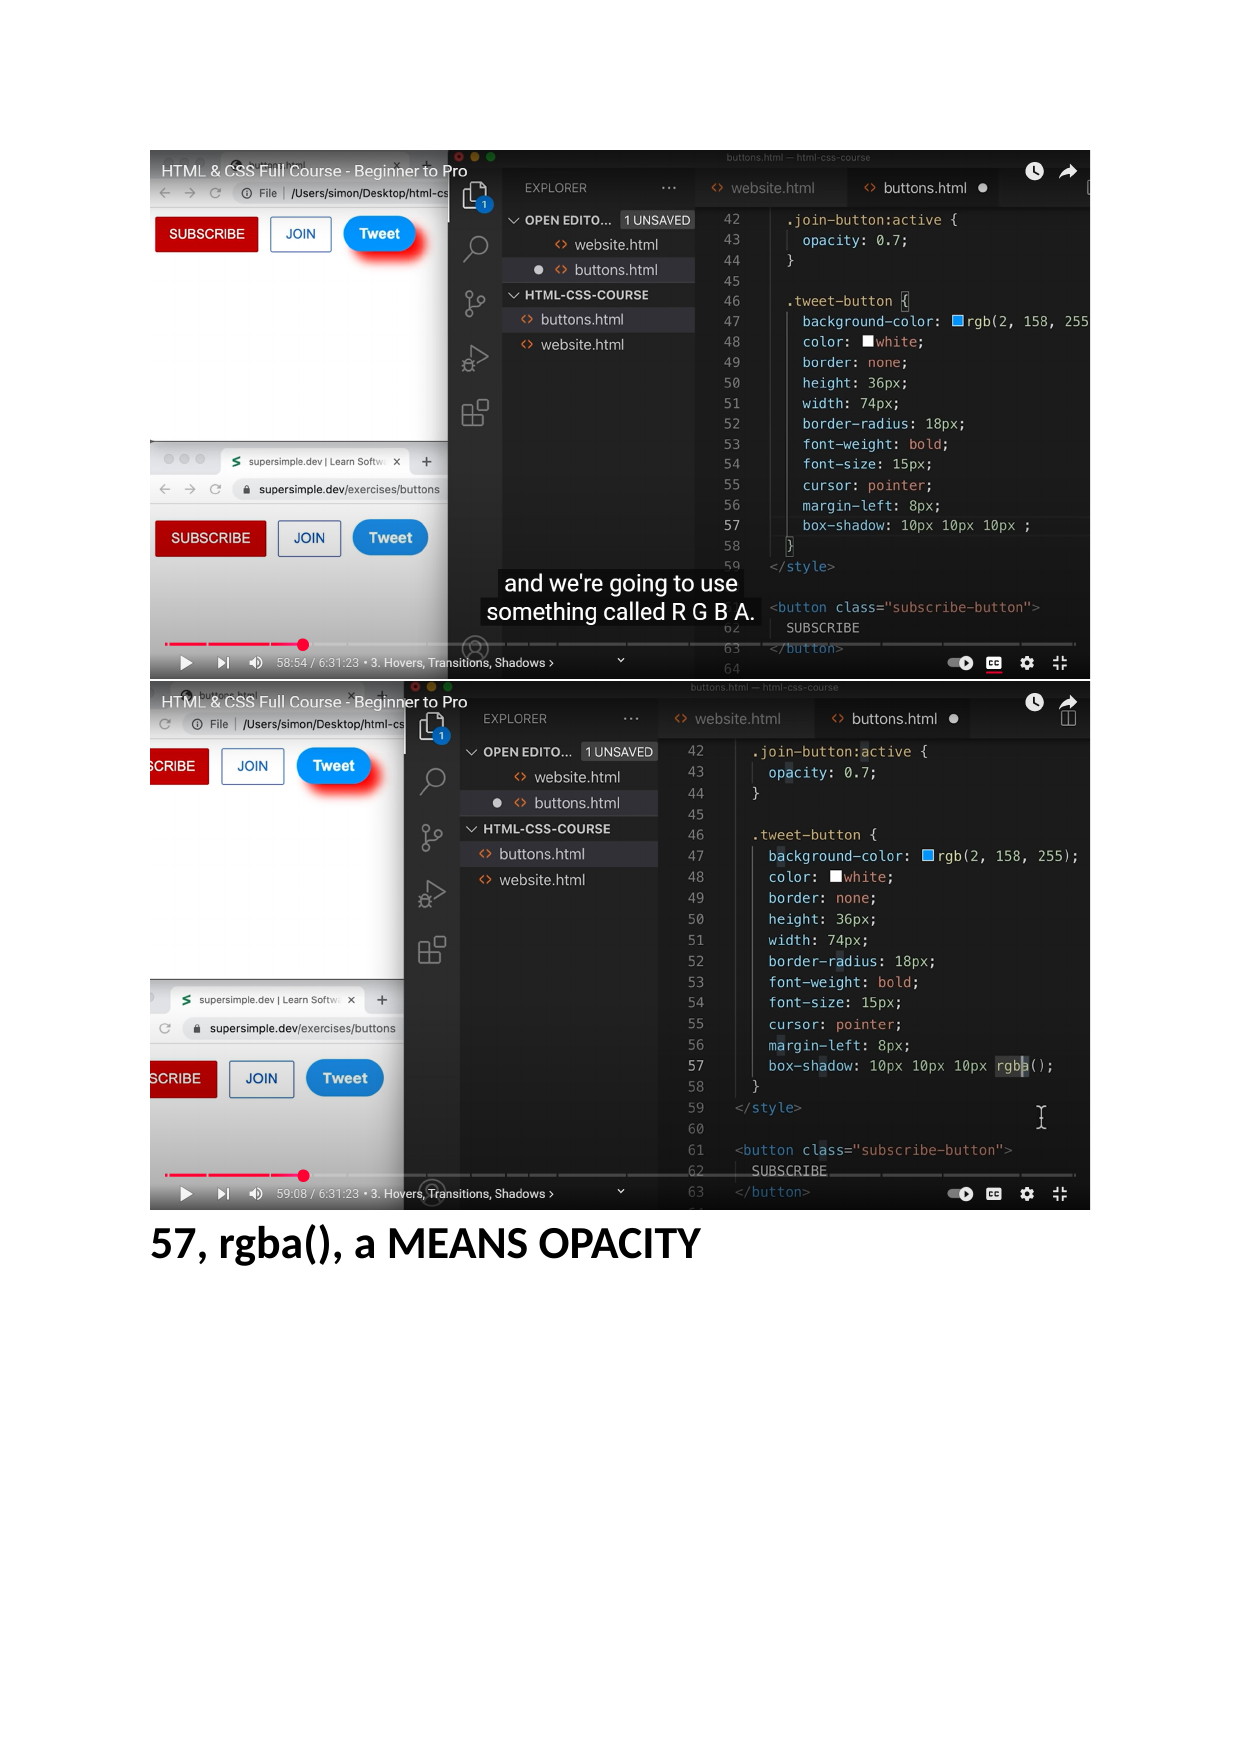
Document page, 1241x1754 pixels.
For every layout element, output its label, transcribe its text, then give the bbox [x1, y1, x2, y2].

picture [150, 681, 1091, 1210]
text 57, rgba(), a MEANS OPACITY [150, 1210, 1090, 1270]
picture [150, 150, 1091, 679]
